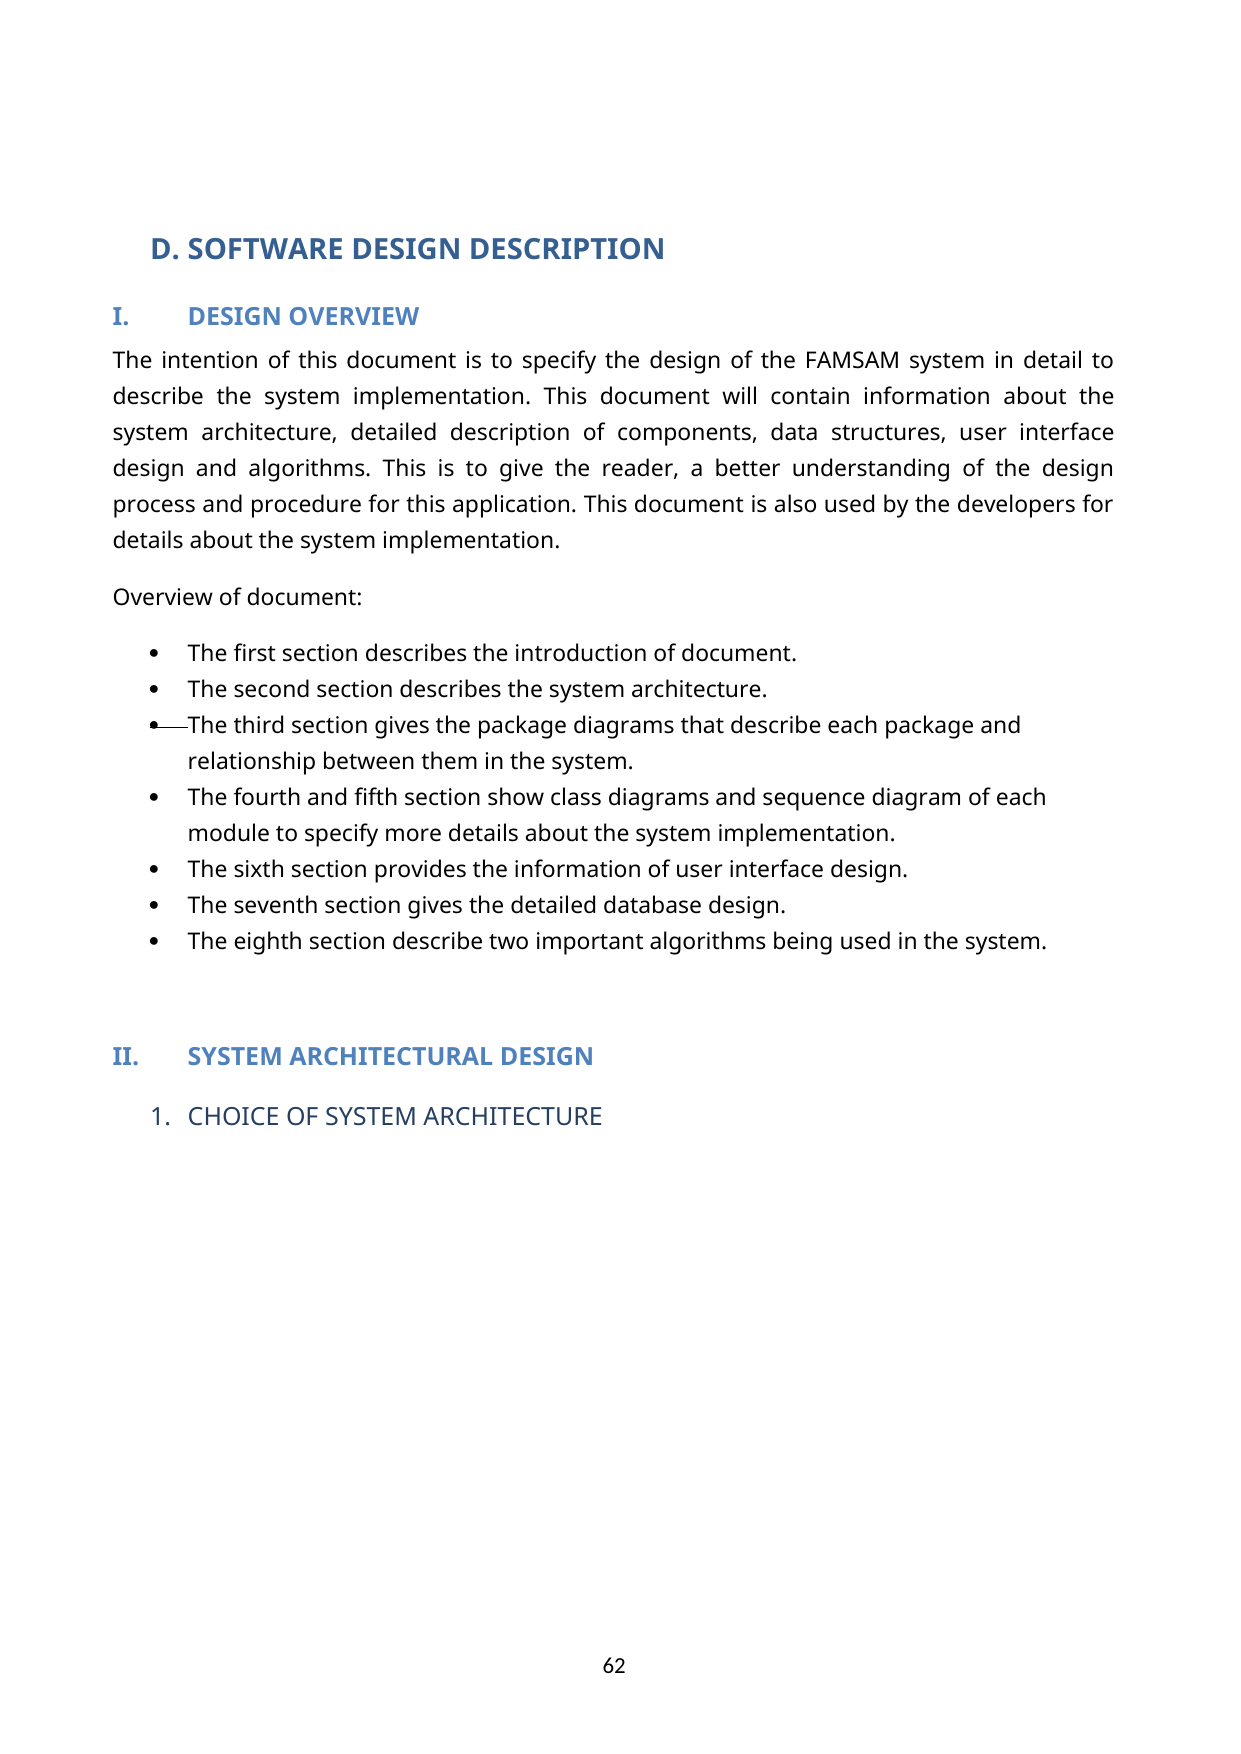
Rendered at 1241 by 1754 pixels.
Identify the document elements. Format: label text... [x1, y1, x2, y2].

subtitle CHOICE OF SYSTEM ARCHITECTURE [150, 1099, 1115, 1133]
list The sixth section provides the information of user interface design. [150, 853, 1115, 884]
list The fourth and fifth section show class diagrams and sequence diagram of each module to specify more details about the system implementation. [150, 781, 1115, 848]
list The third section gives the package diagrams that describe each package and relationship between them in the system. [150, 709, 1115, 776]
subtitle SYSTEM ARCHITECTURAL DESIGN [112, 1039, 1115, 1073]
list The first section describes the introduction of document. [150, 637, 1115, 668]
subtitle DESIGN OVERVIEW [112, 299, 1115, 333]
text The intention of this document is to specify the design of the FAMSAM system in detail to describe the system implementation. This document will contain information about the system architecture, detailed description of components, data structures, user interface design and algorithms. This is to give the reader, a better understanding of the design process and procedure for this application. This document is also used by the developers for details about the system implementation. [112, 344, 1115, 555]
list The second section describes the system architecture. [150, 673, 1115, 704]
text Overview of document: [112, 581, 1115, 612]
list The eighth section describe two important algorithms being used in the system. [150, 925, 1115, 956]
list The seventh section gives the detailed database design. [150, 889, 1115, 920]
subtitle SOFTWARE DESIGN DESCRIPTION [150, 228, 1115, 268]
